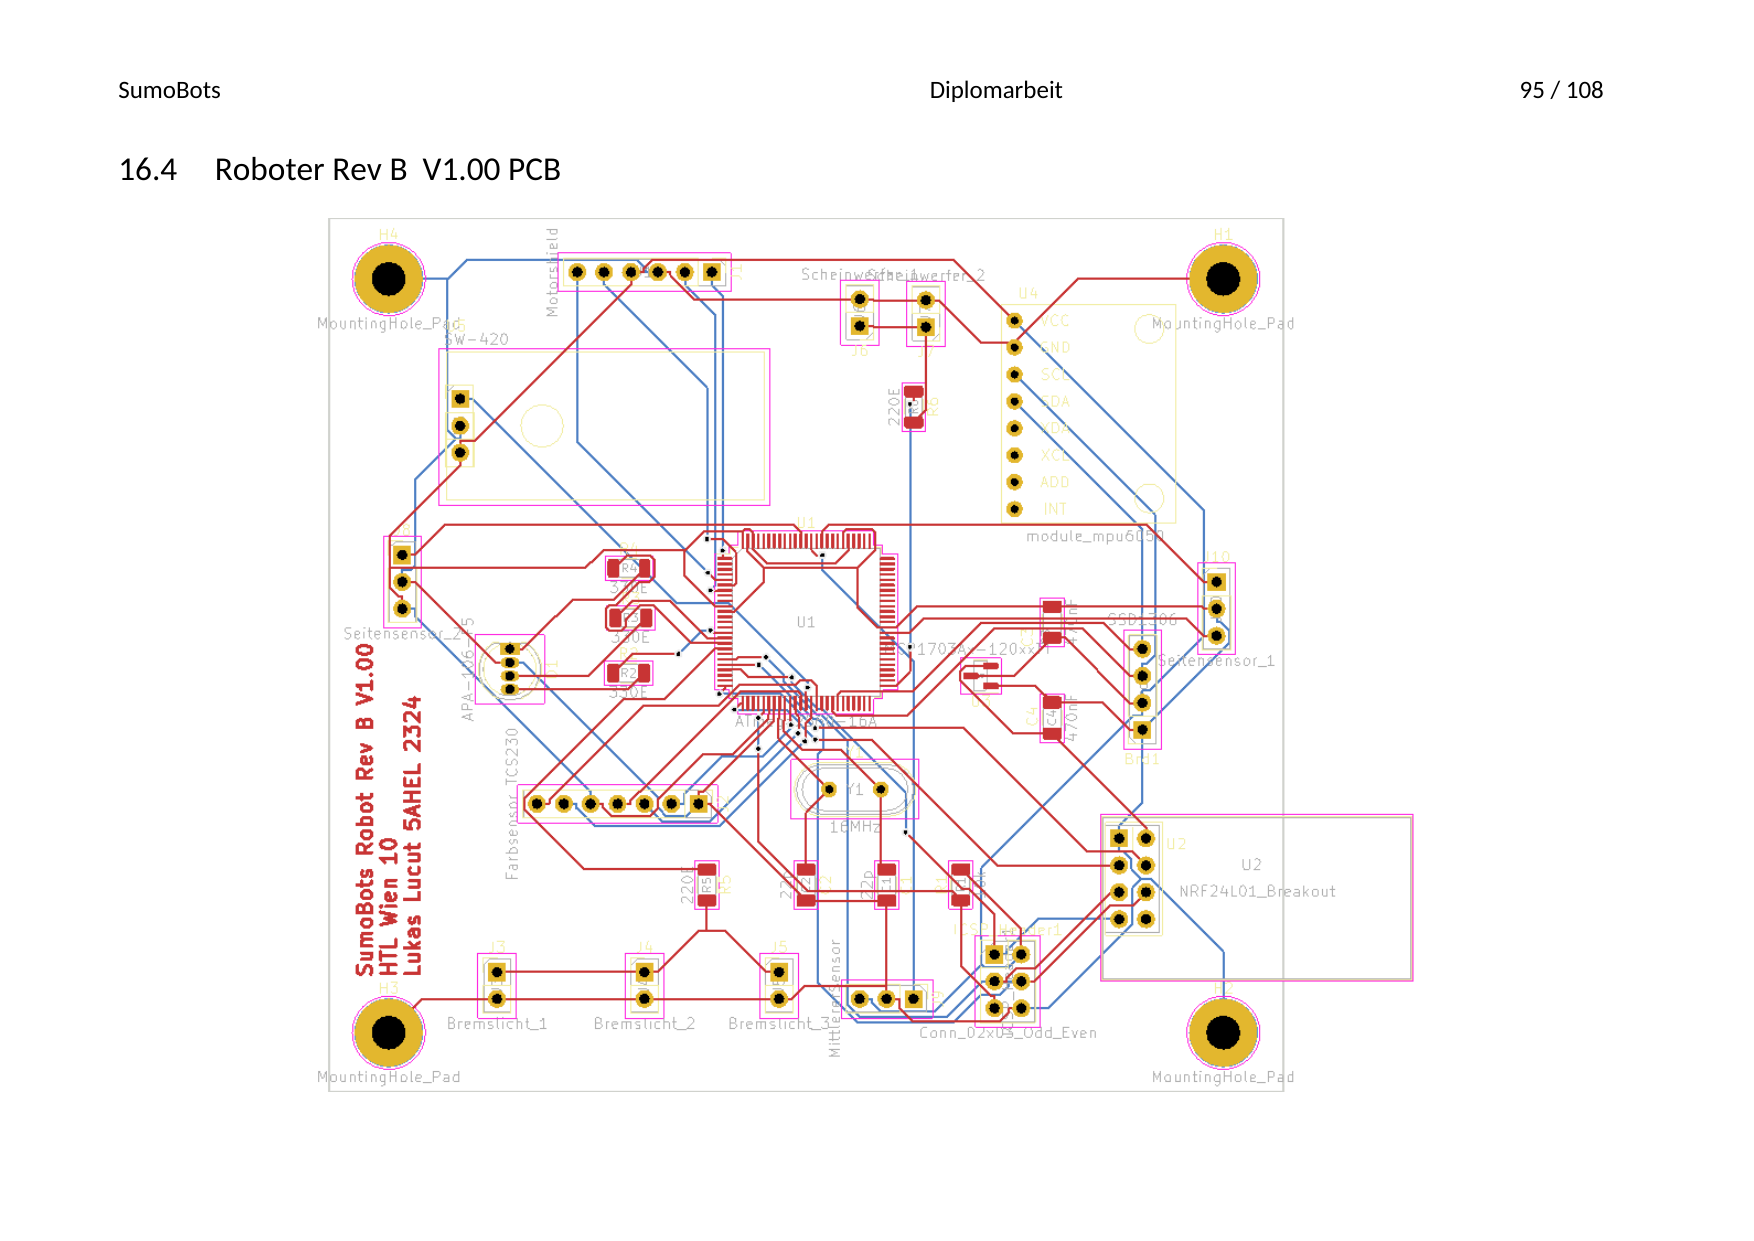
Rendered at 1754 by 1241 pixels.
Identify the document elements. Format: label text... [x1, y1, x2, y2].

picture [295, 218, 1429, 1092]
subtitle Roboter Rev B V1.00 PCB [118, 148, 1606, 188]
